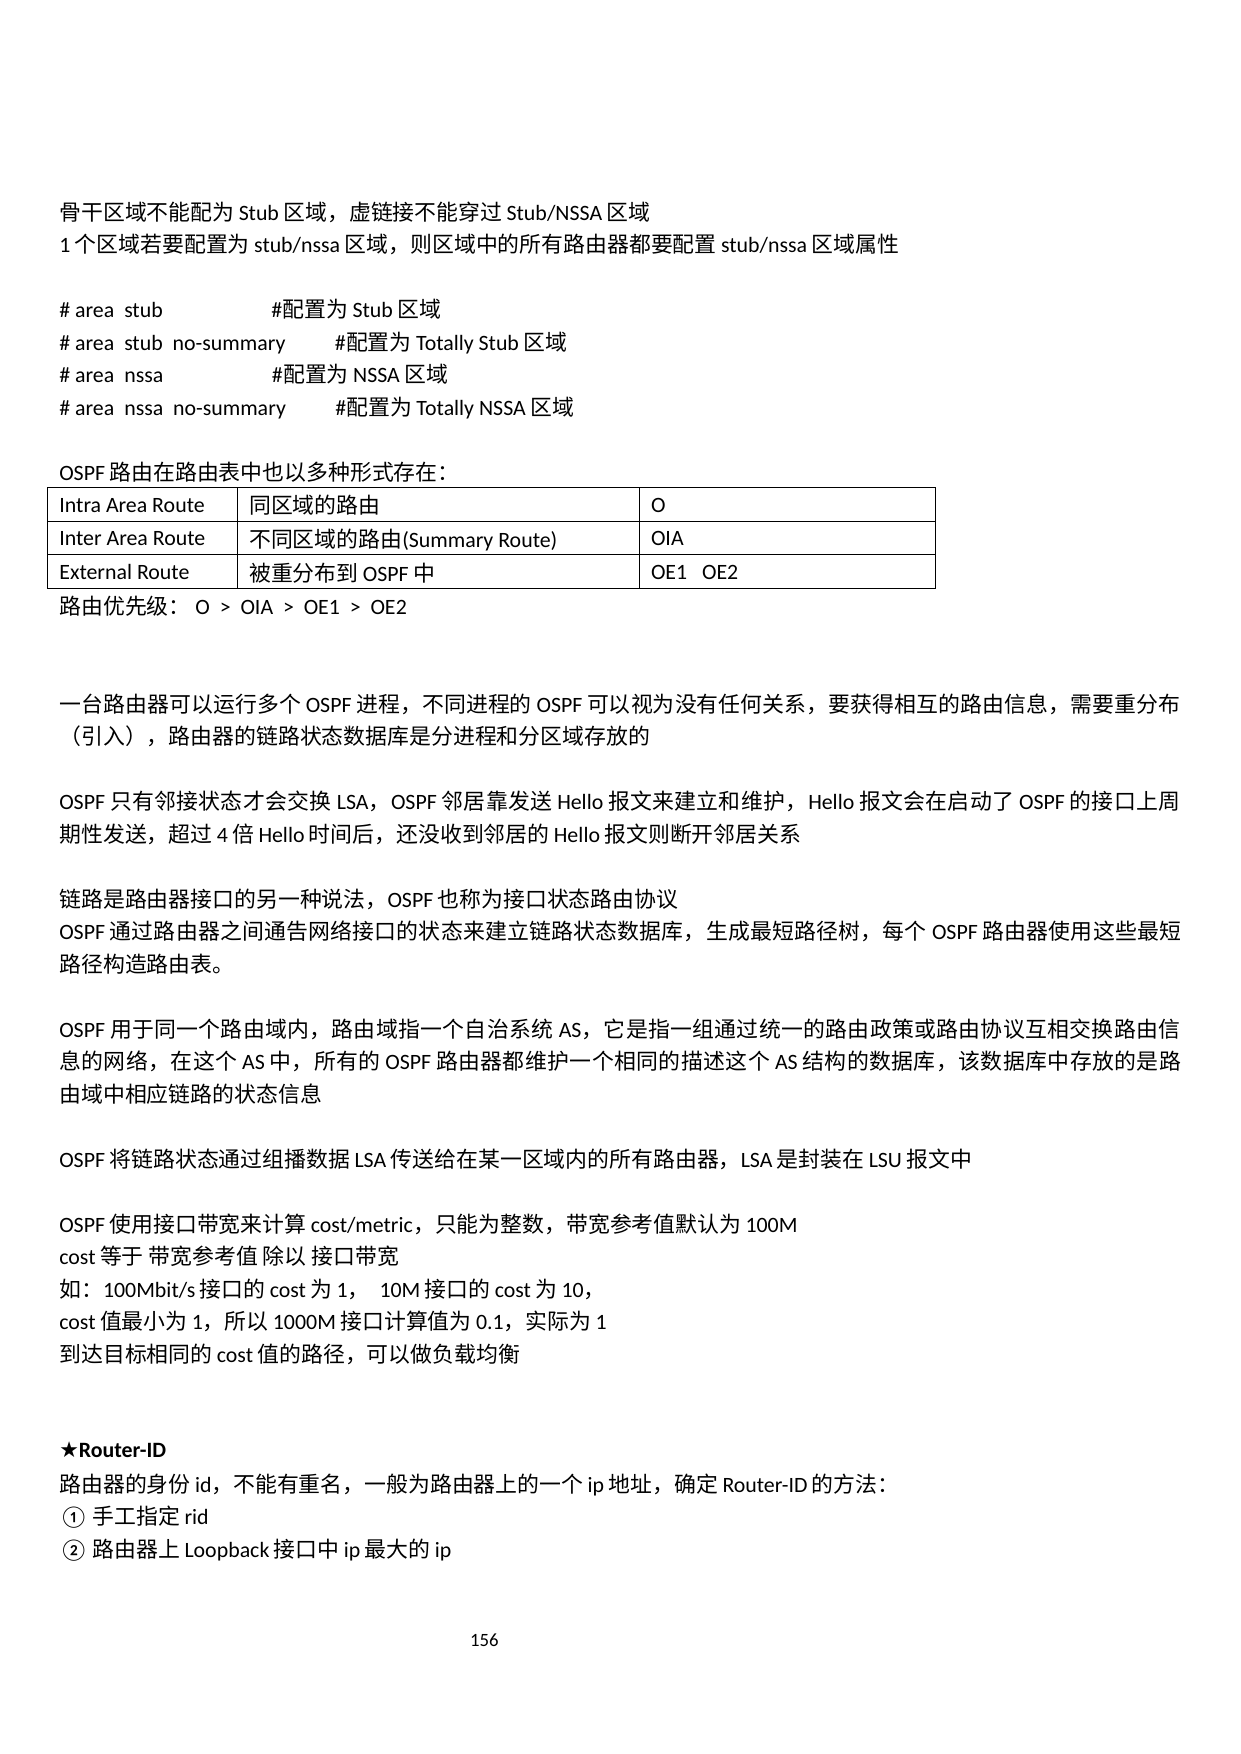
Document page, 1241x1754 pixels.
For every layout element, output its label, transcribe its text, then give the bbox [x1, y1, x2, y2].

text ★Router-ID [59, 1434, 1181, 1466]
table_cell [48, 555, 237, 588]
text # area nssa no-summary #配置为Totally NSSA区域 [59, 389, 1181, 422]
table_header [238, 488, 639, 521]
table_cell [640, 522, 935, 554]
text OSPF只有邻接状态才会交换LSA，OSPF邻居靠发送Hello报文来建立和维护，Hello报文会在启动了OSPF的接口上周期性发送，超过4倍Hello时间后，还没收到邻居的Hello报文则断开邻居关系 [59, 784, 1181, 849]
text ②路由器上Loopback接口中ip最大的ip [59, 1531, 1181, 1564]
text 如：100Mbit/s接口的cost为1， 10M接口的cost为10， [59, 1271, 1181, 1304]
text 一台路由器可以运行多个OSPF进程，不同进程的OSPF可以视为没有任何关系，要获得相互的路由信息，需要重分布（引入），路由器的链路状态数据库是分进程和分区域存放的 [59, 686, 1181, 751]
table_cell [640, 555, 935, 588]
text OSPF路由在路由表中也以多种形式存在： [59, 454, 1181, 487]
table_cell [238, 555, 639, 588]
text # area nssa #配置为NSSA区域 [59, 357, 1181, 389]
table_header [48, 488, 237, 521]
text ①手工指定rid [59, 1499, 1181, 1531]
text OSPF将链路状态通过组播数据LSA传送给在某一区域内的所有路由器，LSA是封装在LSU报文中 [59, 1141, 1181, 1174]
text # area stub no-summary #配置为Totally Stub区域 [59, 324, 1181, 357]
text 路由器的身份id，不能有重名，一般为路由器上的一个ip地址，确定Router-ID的方法： [59, 1466, 1181, 1499]
text cost等于 带宽参考值 除以 接口带宽 [59, 1239, 1181, 1271]
text 1个区域若要配置为stub/nssa区域，则区域中的所有路由器都要配置stub/nssa区域属性 [59, 227, 1181, 259]
text OSPF用于同一个路由域内，路由域指一个自治系统AS，它是指一组通过统一的路由政策或路由协议互相交换路由信息的网络，在这个AS中，所有的OSPF路由器都维护一个相同的描述这个AS结构的数据库，该数据库中存放的是路由域中相应链路的状态信息 [59, 1011, 1181, 1109]
text 路由优先级： O > OIA > OE1 > OE2 [59, 589, 1181, 621]
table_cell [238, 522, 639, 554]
text OSPF使用接口带宽来计算cost/metric，只能为整数，带宽参考值默认为100M [59, 1206, 1181, 1239]
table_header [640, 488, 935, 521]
text cost值最小为1，所以1000M接口计算值为0.1，实际为1 [59, 1304, 1181, 1336]
text 骨干区域不能配为Stub区域，虚链接不能穿过Stub/NSSA区域 [59, 194, 1181, 227]
text 链路是路由器接口的另一种说法，OSPF也称为接口状态路由协议 [59, 881, 1181, 914]
text OSPF通过路由器之间通告网络接口的状态来建立链路状态数据库，生成最短路径树，每个OSPF路由器使用这些最短路径构造路由表。 [59, 914, 1181, 979]
text 到达目标相同的cost值的路径，可以做负载均衡 [59, 1336, 1181, 1369]
text # area stub #配置为Stub区域 [59, 292, 1181, 324]
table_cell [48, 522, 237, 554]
